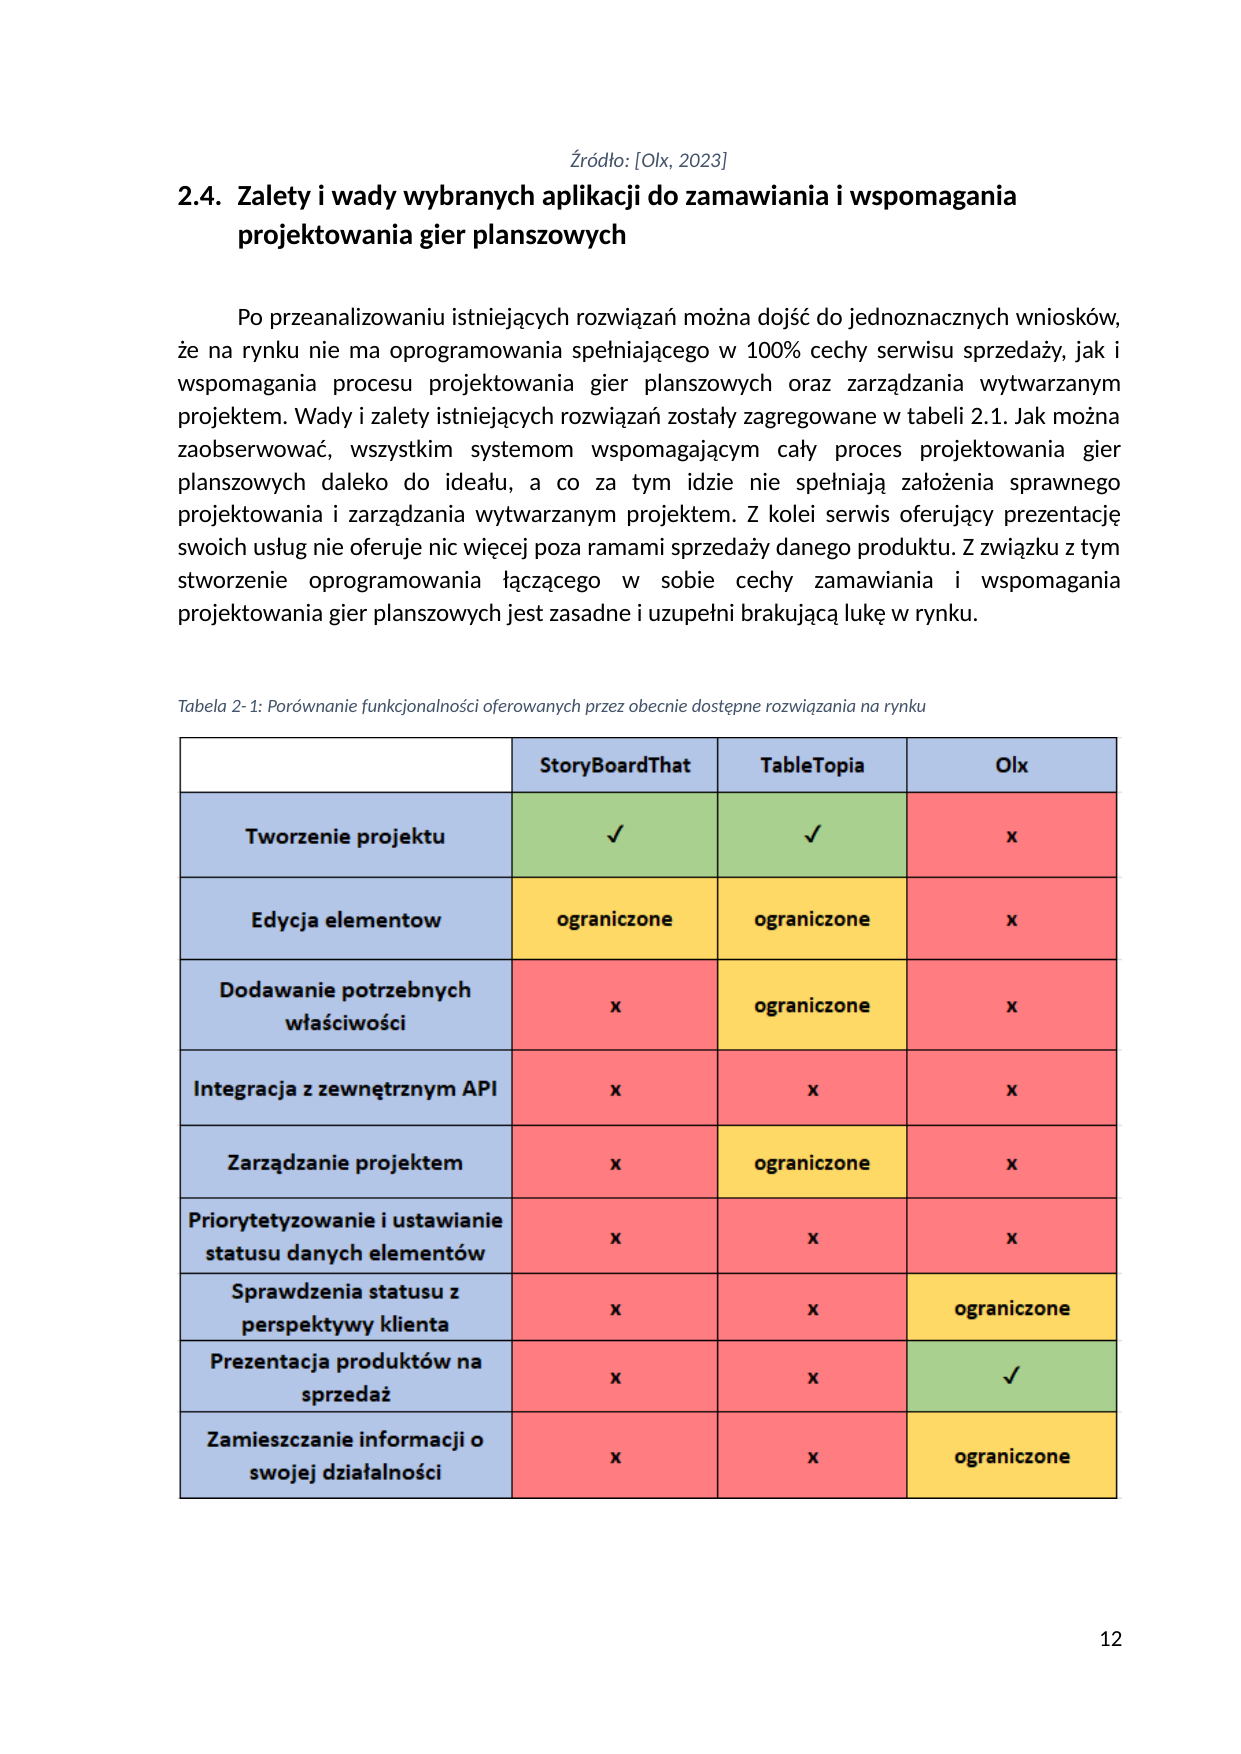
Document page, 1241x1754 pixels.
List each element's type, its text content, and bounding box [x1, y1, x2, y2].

picture [177, 737, 1123, 1499]
subtitle Zalety i wady wybranych aplikacji do zamawiania i wspomagania projektowania gier planszowych [177, 177, 1122, 251]
text Po przeanalizowaniu istniejących rozwiązań można dojść do jednoznacznych wniosków, że na rynku nie ma oprogramowania spełniającego w 100% cechy serwisu sprzedaży, jak i wspomagania procesu projektowania gier planszowych oraz zarządzania wytwarzanym projektem. Wady i zalety istniejących rozwiązań zostały zagregowane w tabeli 2.1. Jak można zaobserwować, wszystkim systemom wspomagającym cały proces projektowania gier planszowych daleko do ideału, a co za tym idzie nie spełniają założenia sprawnego projektowania i zarządzania wytwarzanym projektem. Z kolei serwis oferujący prezentację swoich usług nie oferuje nic więcej poza ramami sprzedaży danego produktu. Z związku z tym stworzenie oprogramowania łączącego w sobie cechy zamawiania i wspomagania projektowania gier planszowych jest zasadne i uzupełni brakującą lukę w rynku. [177, 301, 1122, 628]
text Źródło: [Olx, 2023] [177, 148, 1122, 173]
